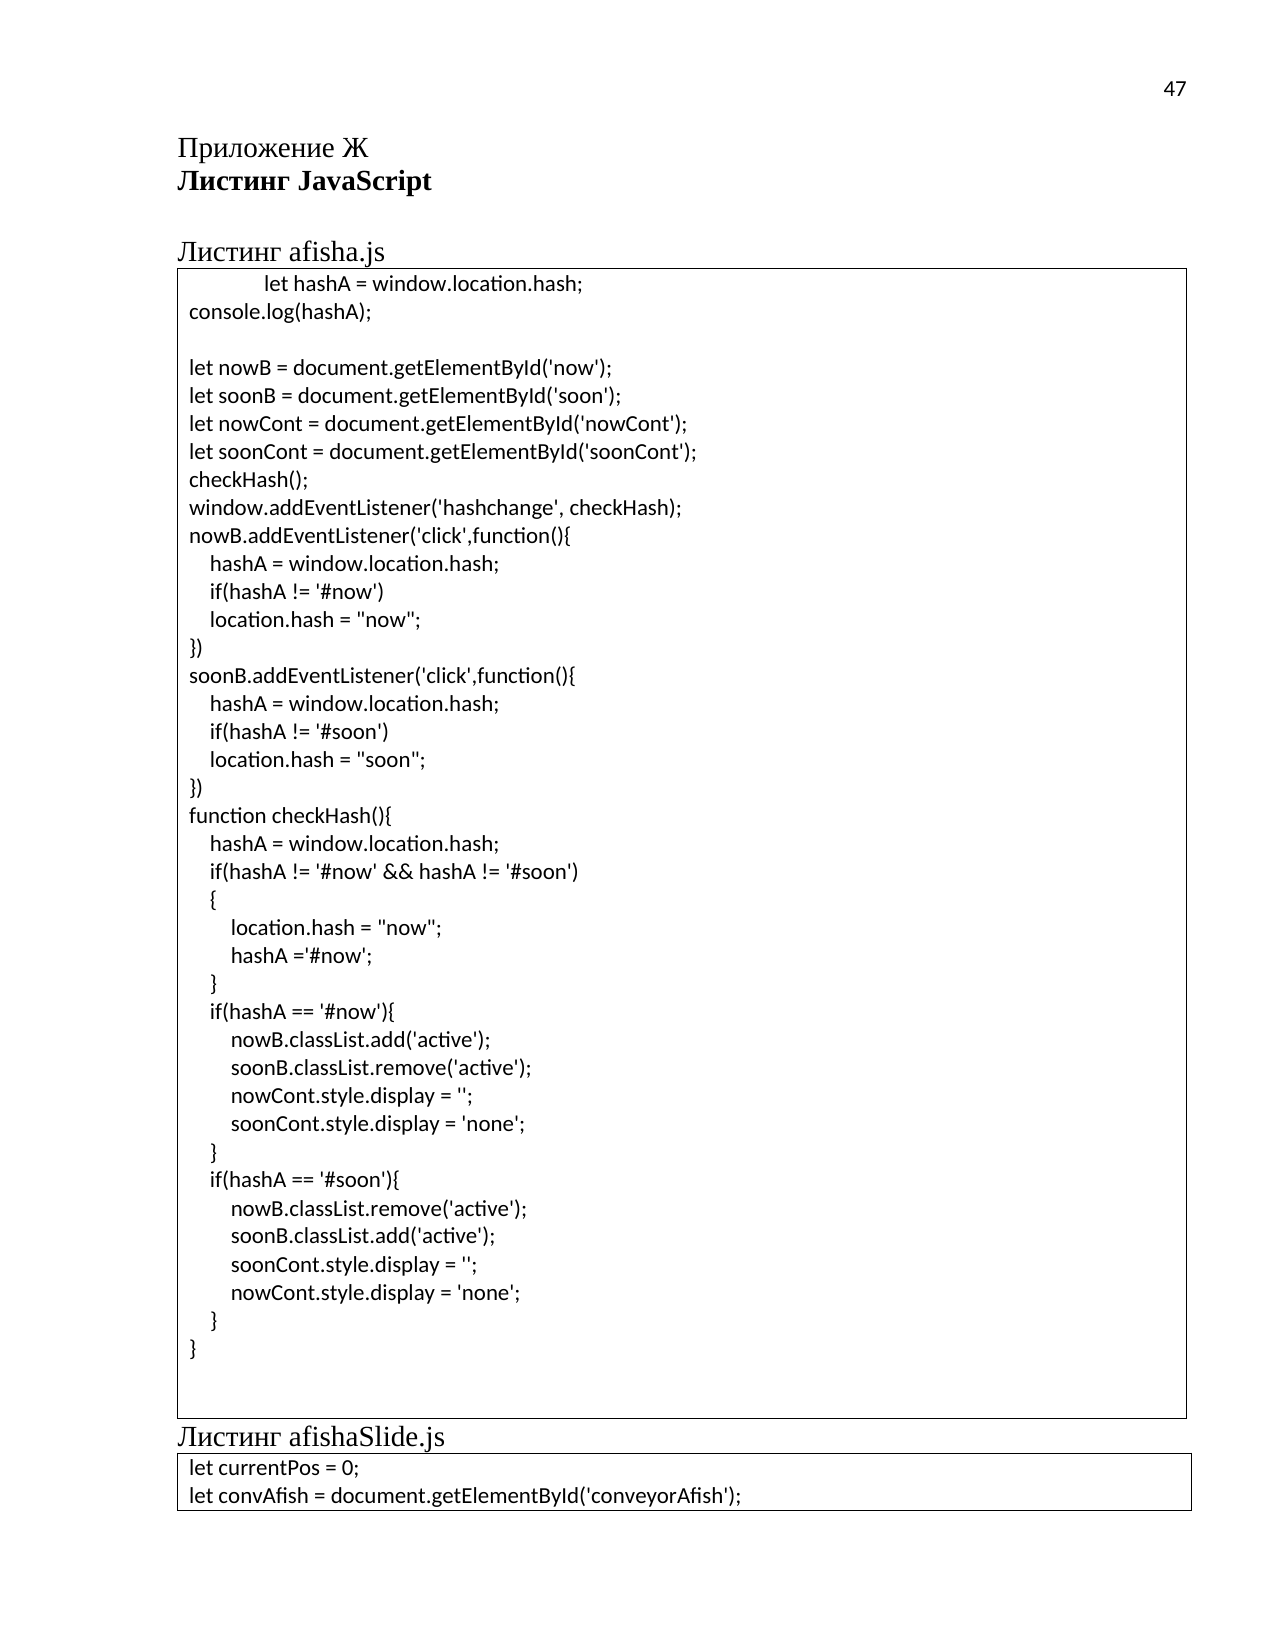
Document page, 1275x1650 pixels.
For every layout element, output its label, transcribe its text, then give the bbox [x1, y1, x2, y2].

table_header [178, 1454, 1191, 1509]
table_header let hashA = window.location.hash; console.log(hashA); let nowB = document.getElementById('now'); let soonB = document.getElementById('soon'); let nowCont = document.getElementById('nowCont'); let soonCont = document.getElementById('soonCont'); checkHash(); window.addEventListener('hashchange', checkHash); nowB.addEventListener('click',function(){ hashA = window.location.hash; if(hashA != '#now') location.hash = "now"; }) soonB.addEventListener('click',function(){ hashA = window.location.hash; if(hashA != '#soon') location.hash = "soon"; }) function checkHash(){ hashA = window.location.hash; if(hashA != '#now' && hashA != '#soon') { location.hash = "now"; hashA ='#now'; } if(hashA == '#now'){ nowB.classList.add('active'); soonB.classList.remove('active'); nowCont.style.display = ''; soonCont.style.display = 'none'; } if(hashA == '#soon'){ nowB.classList.remove('active'); soonB.classList.add('active'); soonCont.style.display = ''; nowCont.style.display = 'none'; } } [178, 269, 1186, 1418]
text Листинг afishaSlide.js [177, 1419, 1186, 1452]
subtitle Приложение Ж [177, 130, 1186, 163]
text Листинг afisha.js [177, 234, 1186, 268]
subtitle Листинг JavaScript [177, 163, 1186, 197]
